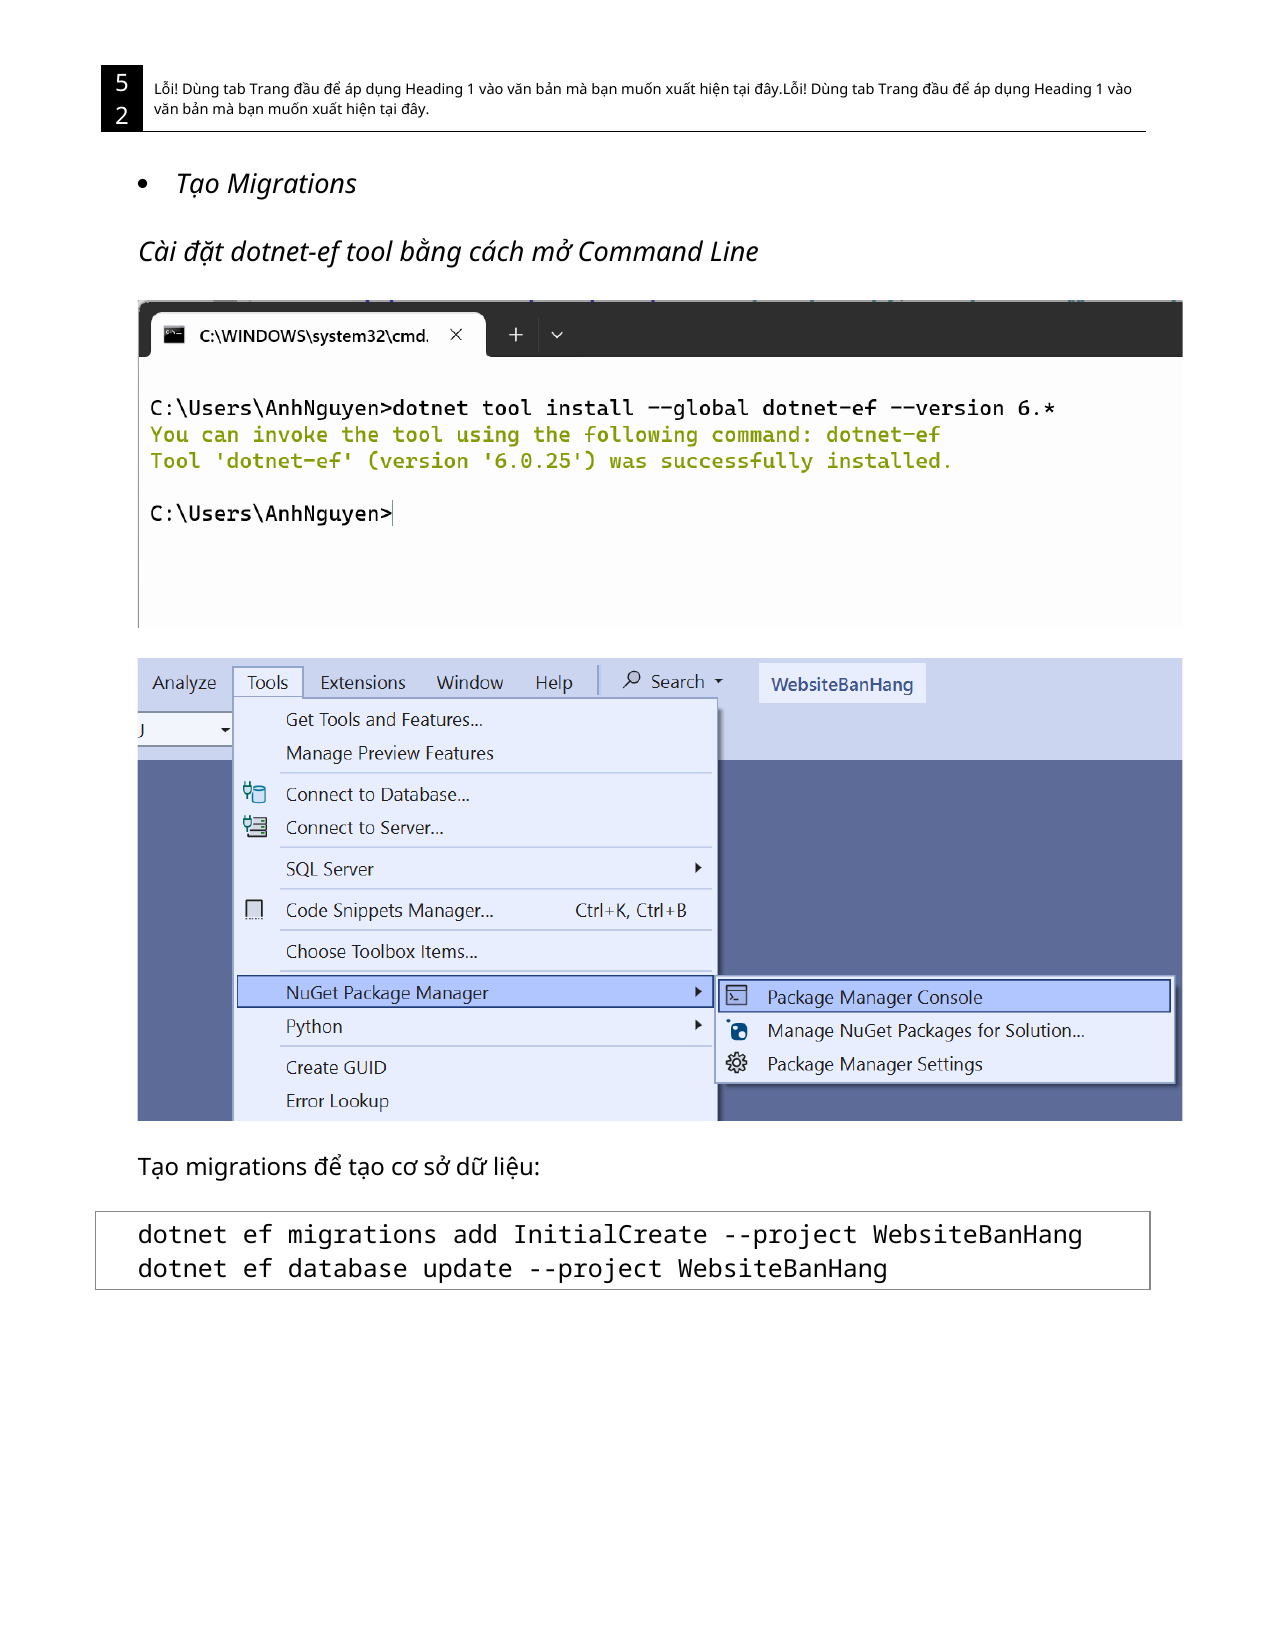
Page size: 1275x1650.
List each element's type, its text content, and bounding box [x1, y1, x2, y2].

picture [137, 658, 1183, 1121]
text Tạo migrations để tạo cơ sở dữ liệu: [100, 1149, 1145, 1182]
text dotnet ef migrations add InitialCreate --project WebsiteBanHang [96, 1212, 1149, 1245]
picture [137, 300, 1183, 628]
list Cài đặt dotnet-ef tool bằng cách mở Command Line [138, 233, 1145, 269]
text Tạo Migrations [138, 165, 1145, 202]
text dotnet ef database update --project WebsiteBanHang [96, 1245, 1149, 1289]
